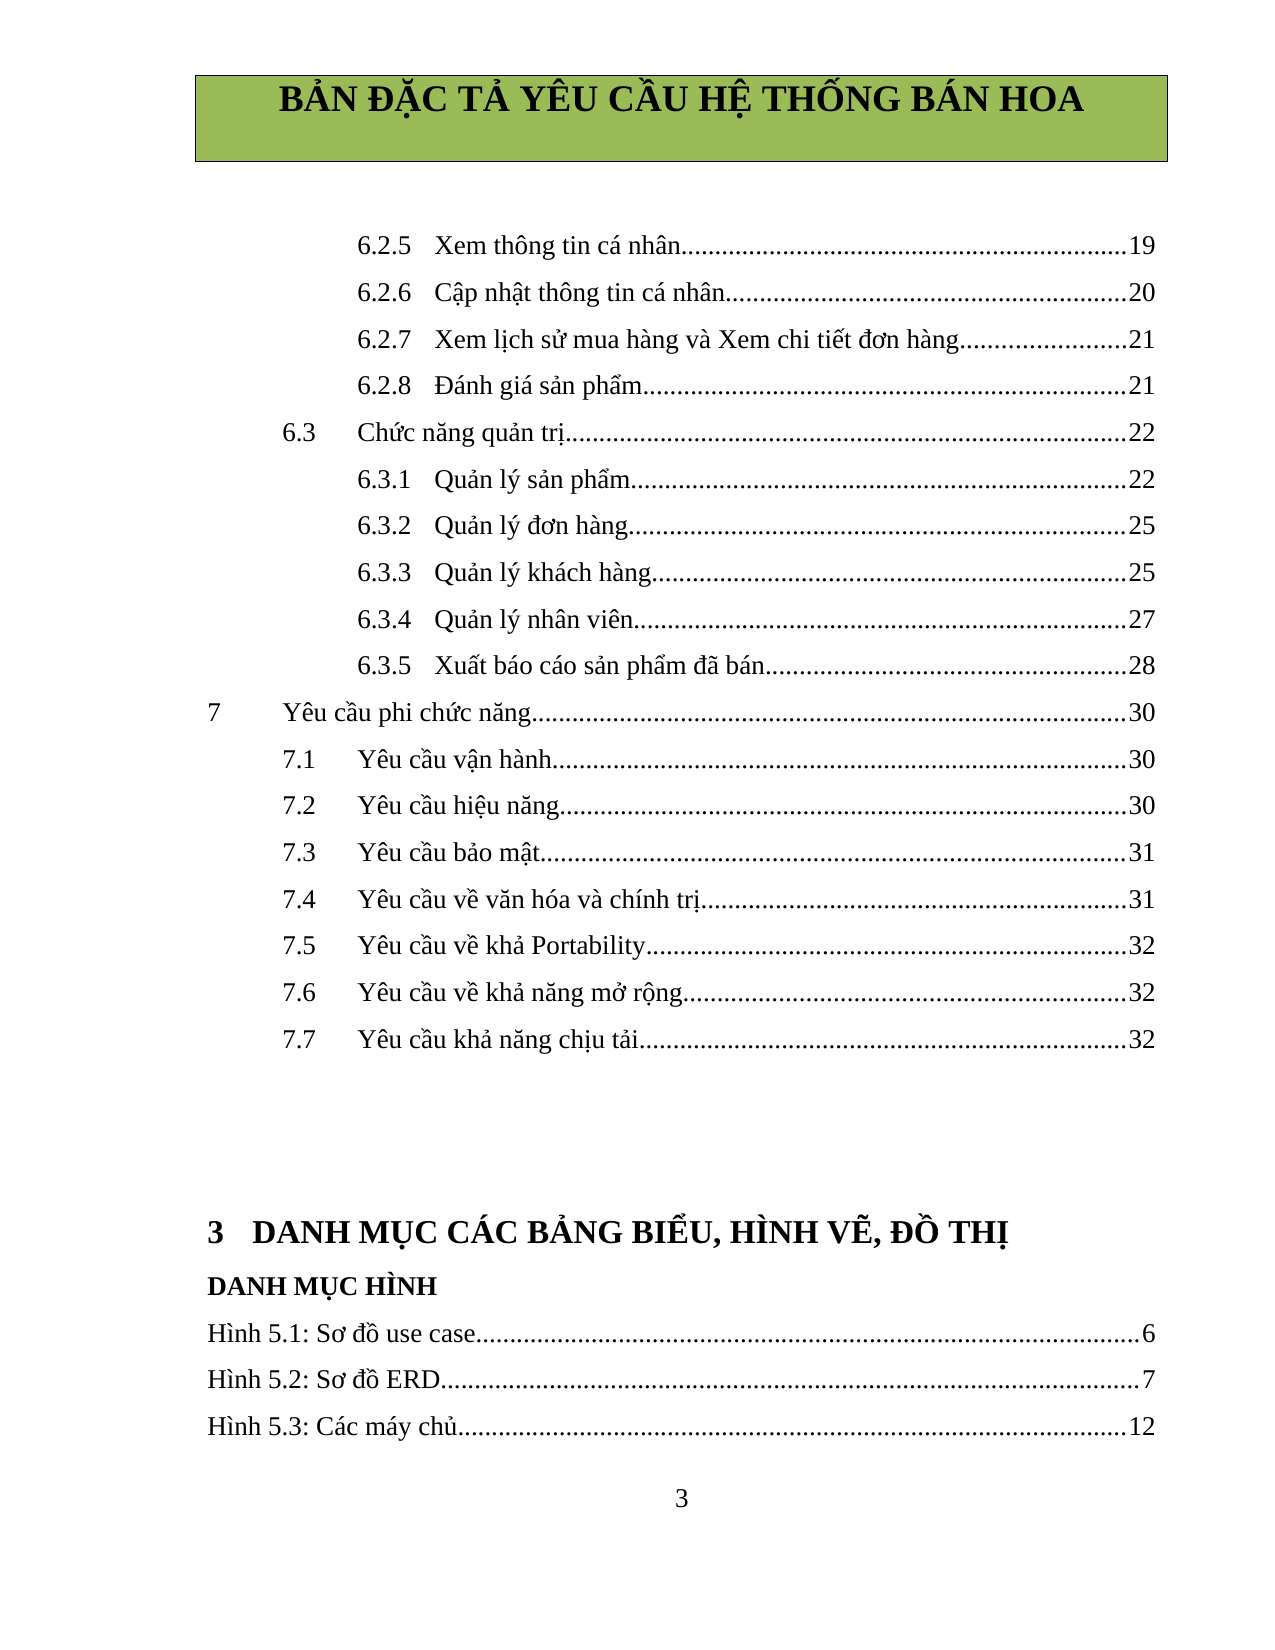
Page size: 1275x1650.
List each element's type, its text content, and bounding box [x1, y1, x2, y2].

text DANH MỤC HÌNH [207, 1270, 1156, 1301]
text Hình 5.3: Các máy chủ 12 [207, 1410, 1156, 1441]
text Hình 5.1: Sơ đồ use case 6 [207, 1317, 1156, 1348]
text Hình 5.2: Sơ đồ ERD 7 [207, 1363, 1156, 1395]
subtitle DANH MỤC CÁC BẢNG BIỂU, HÌNH VẼ, ĐỒ THỊ [207, 1213, 1156, 1251]
